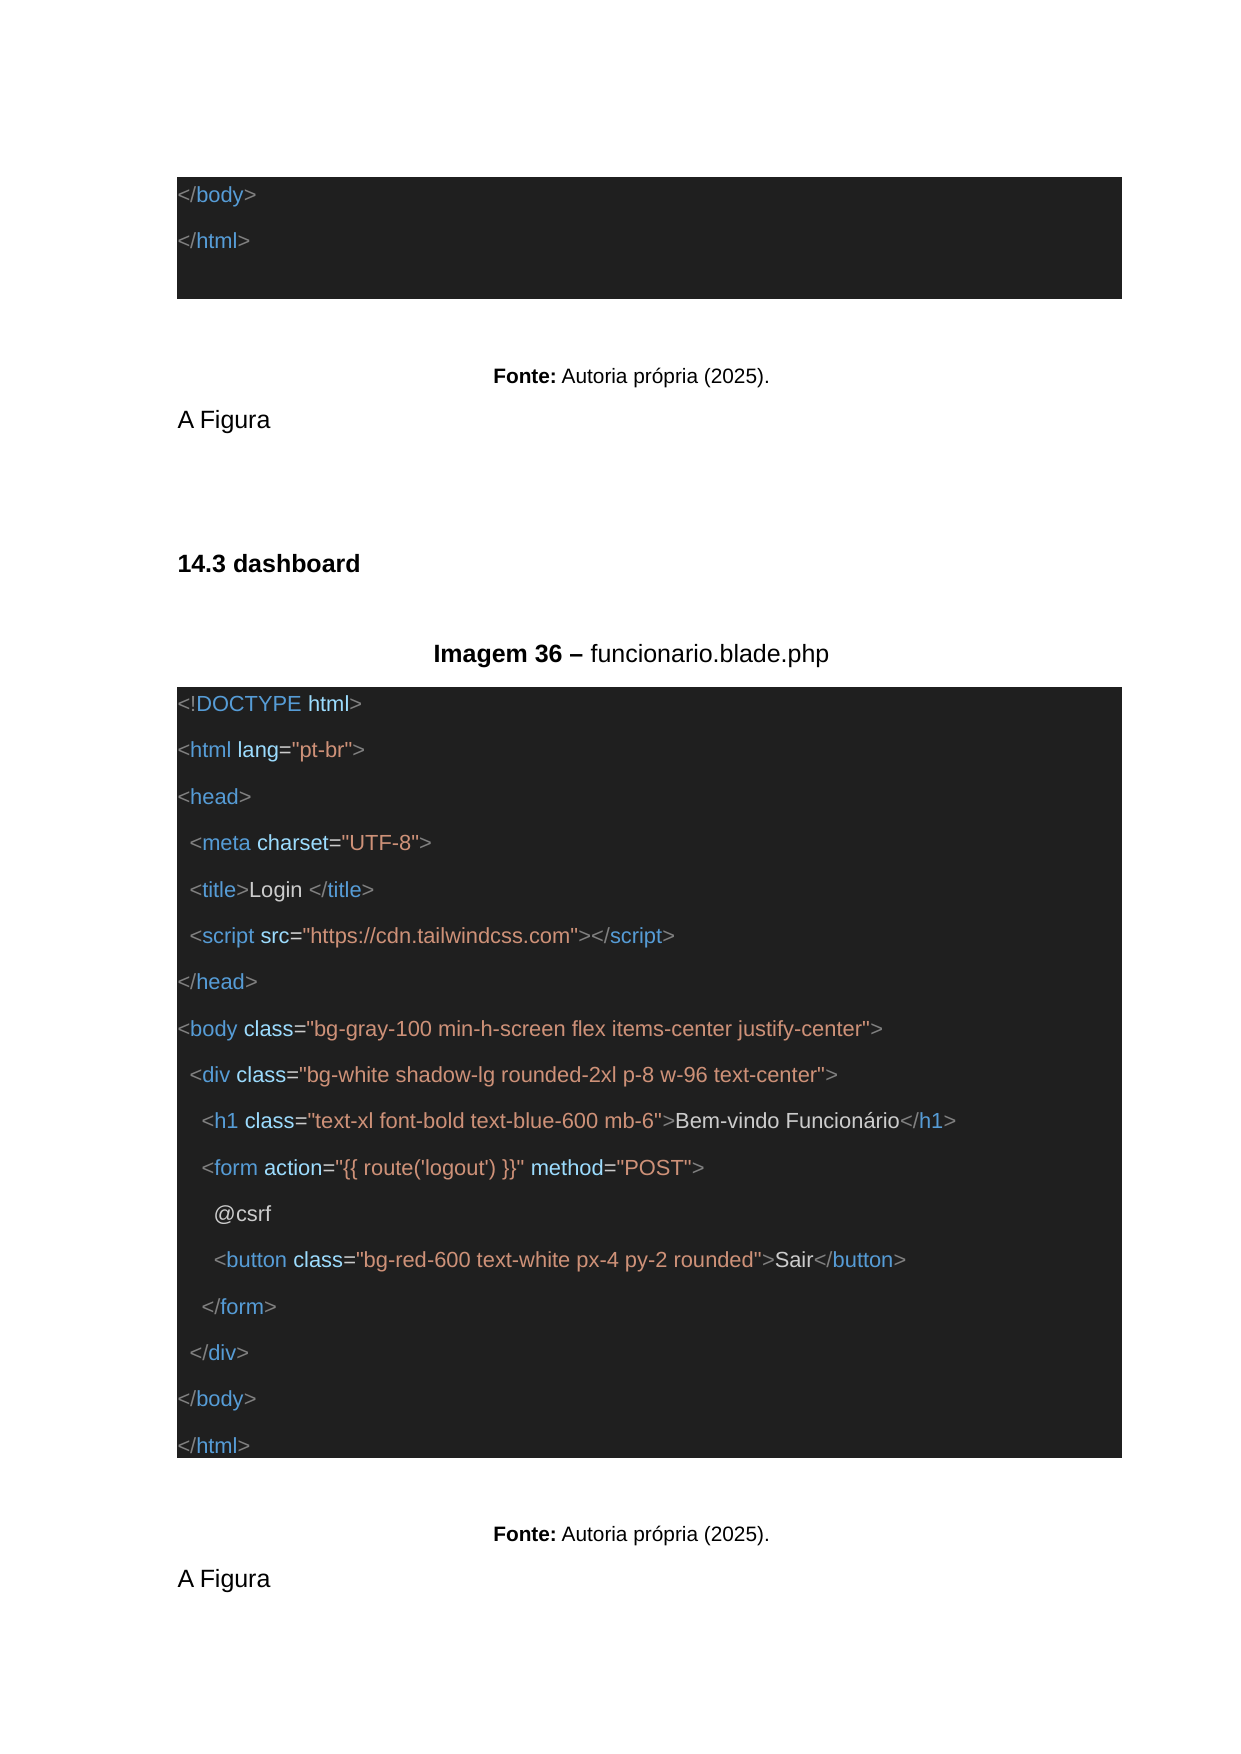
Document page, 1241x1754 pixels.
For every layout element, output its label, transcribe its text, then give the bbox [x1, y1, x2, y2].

text <meta charset="UTF-8"> [177, 826, 1122, 855]
text <html lang="pt-br"> [177, 733, 1122, 763]
text </form> [177, 1289, 1122, 1319]
text @csrf [177, 1196, 1122, 1226]
text <form action="{{ route('logout') }}" method="POST"> [177, 1150, 1122, 1180]
text <title>Login </title> [177, 872, 1122, 902]
text Fonte: Autoria própria (2025). [238, 363, 1024, 387]
subtitle 14.3 dashboard [177, 548, 1122, 577]
text <div class="bg-white shadow-lg rounded-2xl p-8 w-96 text-center"> [177, 1057, 1122, 1087]
text Fonte: Autoria própria (2025). [238, 1522, 1024, 1546]
text </html> [177, 1428, 1122, 1458]
text </div> [177, 1336, 1122, 1365]
text <h1 class="text-xl font-bold text-blue-600 mb-6">Bem-vindo Funcionário</h1> [177, 1104, 1122, 1133]
text </body> [177, 1382, 1122, 1412]
text <head> [177, 779, 1122, 809]
text </head> [177, 965, 1122, 994]
text </html> [177, 223, 1122, 253]
text <body class="bg-gray-100 min-h-screen flex items-center justify-center"> [177, 1011, 1122, 1041]
text A Figura [177, 1564, 1122, 1592]
text </body> [177, 177, 1122, 207]
text <button class="bg-red-600 text-white px-4 py-2 rounded">Sair</button> [177, 1243, 1122, 1272]
text <!DOCTYPE html> [177, 687, 1122, 716]
text <script src="https://cdn.tailwindcss.com"></script> [177, 918, 1122, 948]
text Imagem 36 – funcionario.blade.php [238, 639, 1024, 668]
text A Figura [177, 405, 1122, 434]
